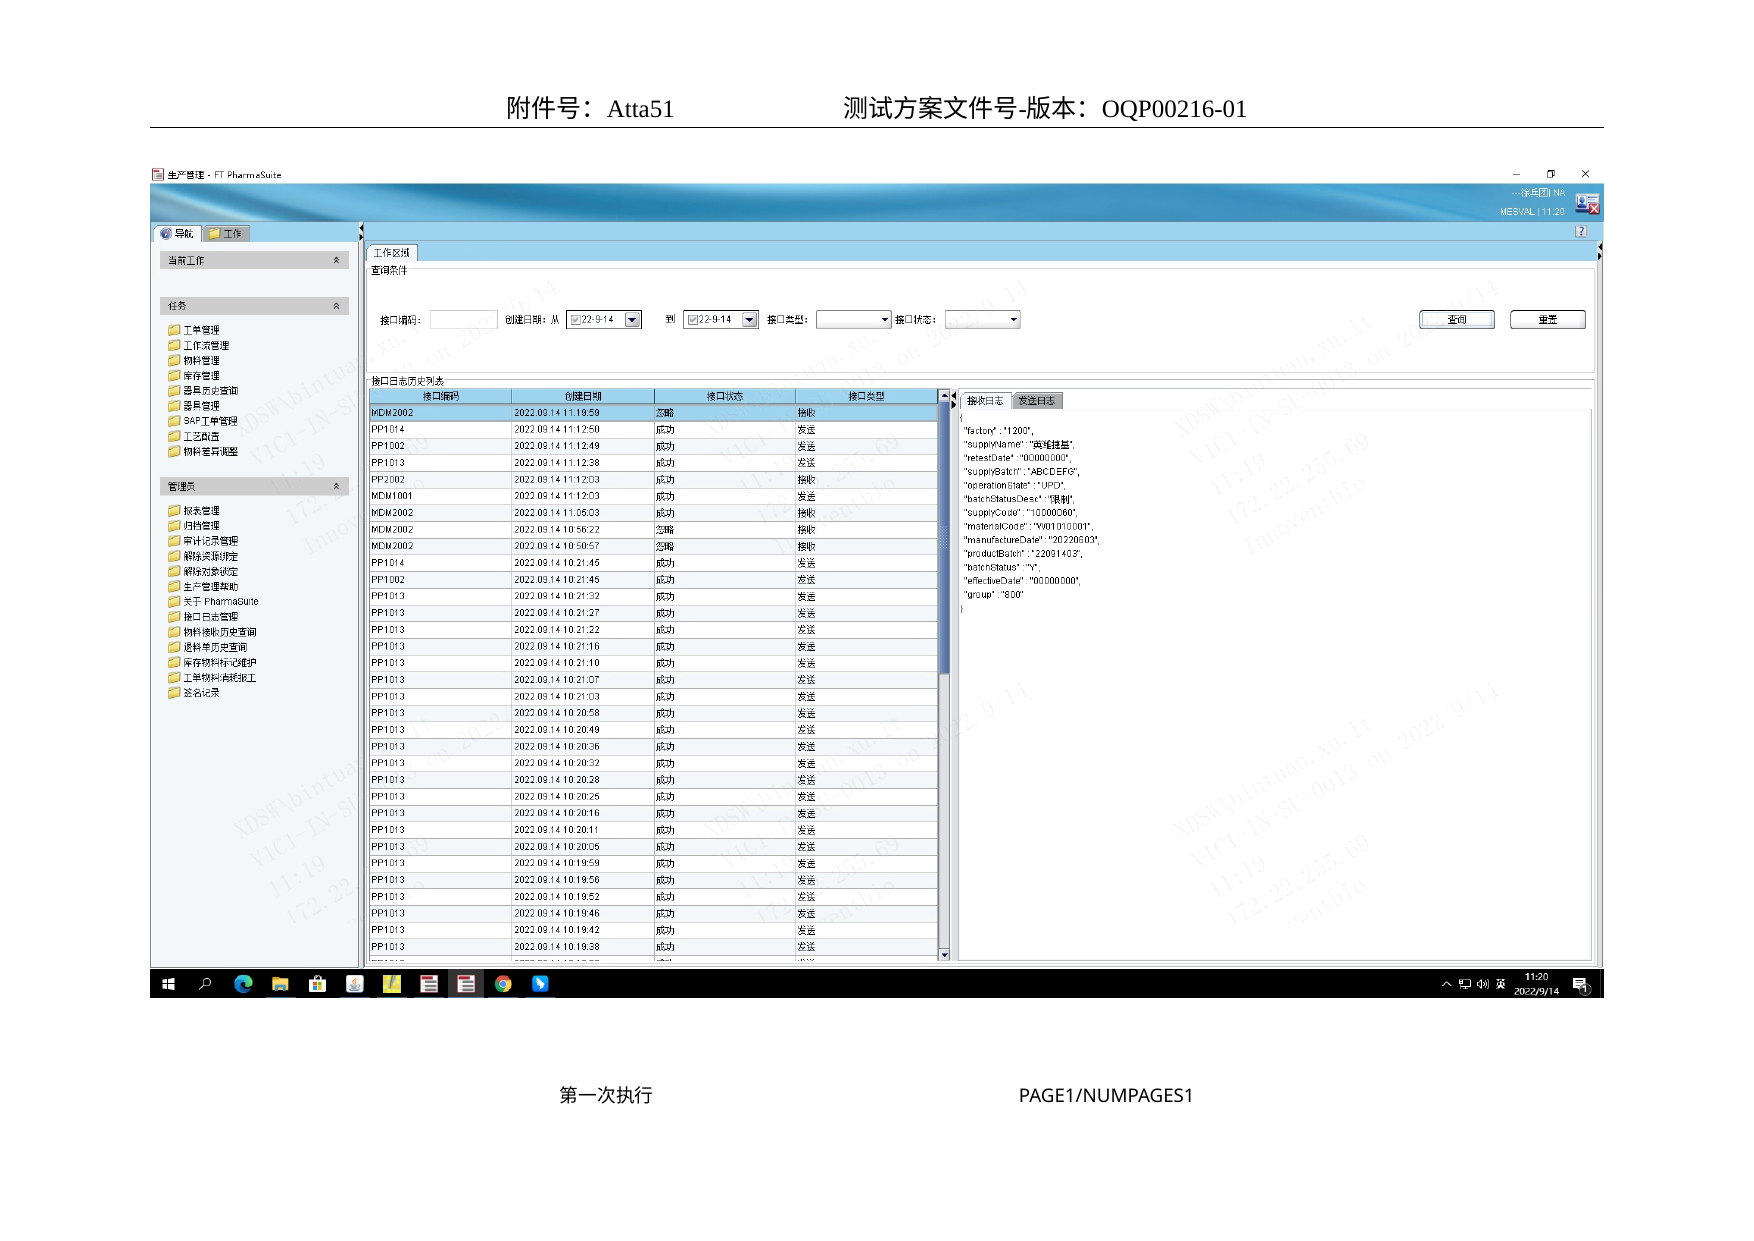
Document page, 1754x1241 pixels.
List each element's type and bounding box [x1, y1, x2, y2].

picture [150, 166, 1604, 998]
